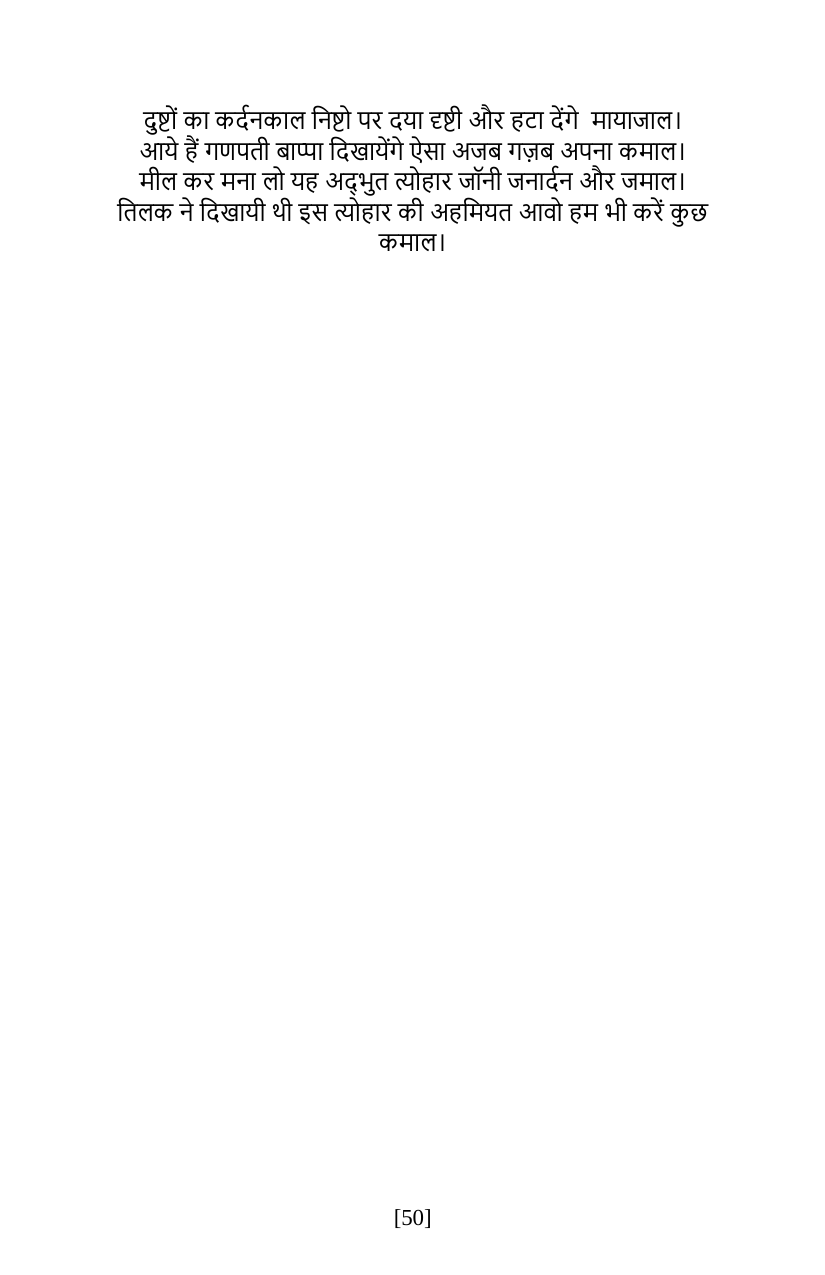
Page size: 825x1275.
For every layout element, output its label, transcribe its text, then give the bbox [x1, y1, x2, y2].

text आये हैं गणपती बाप्पा दिखायेंगे ऐसा अजब गज़ब अपना कमाल। [105, 136, 720, 166]
text तिलक ने दिखायी थी इस त्योहार की अहमियत आवो हम भी करें कुछ कमाल। [105, 197, 720, 258]
text मील कर मना लो यह अद्भुत त्योहार जॉनी जनार्दन और जमाल। [105, 166, 720, 197]
text दुष्टों का कर्दनकाल निष्टो पर दया दृष्टी और हटा देंगे मायाजाल। [105, 105, 720, 136]
